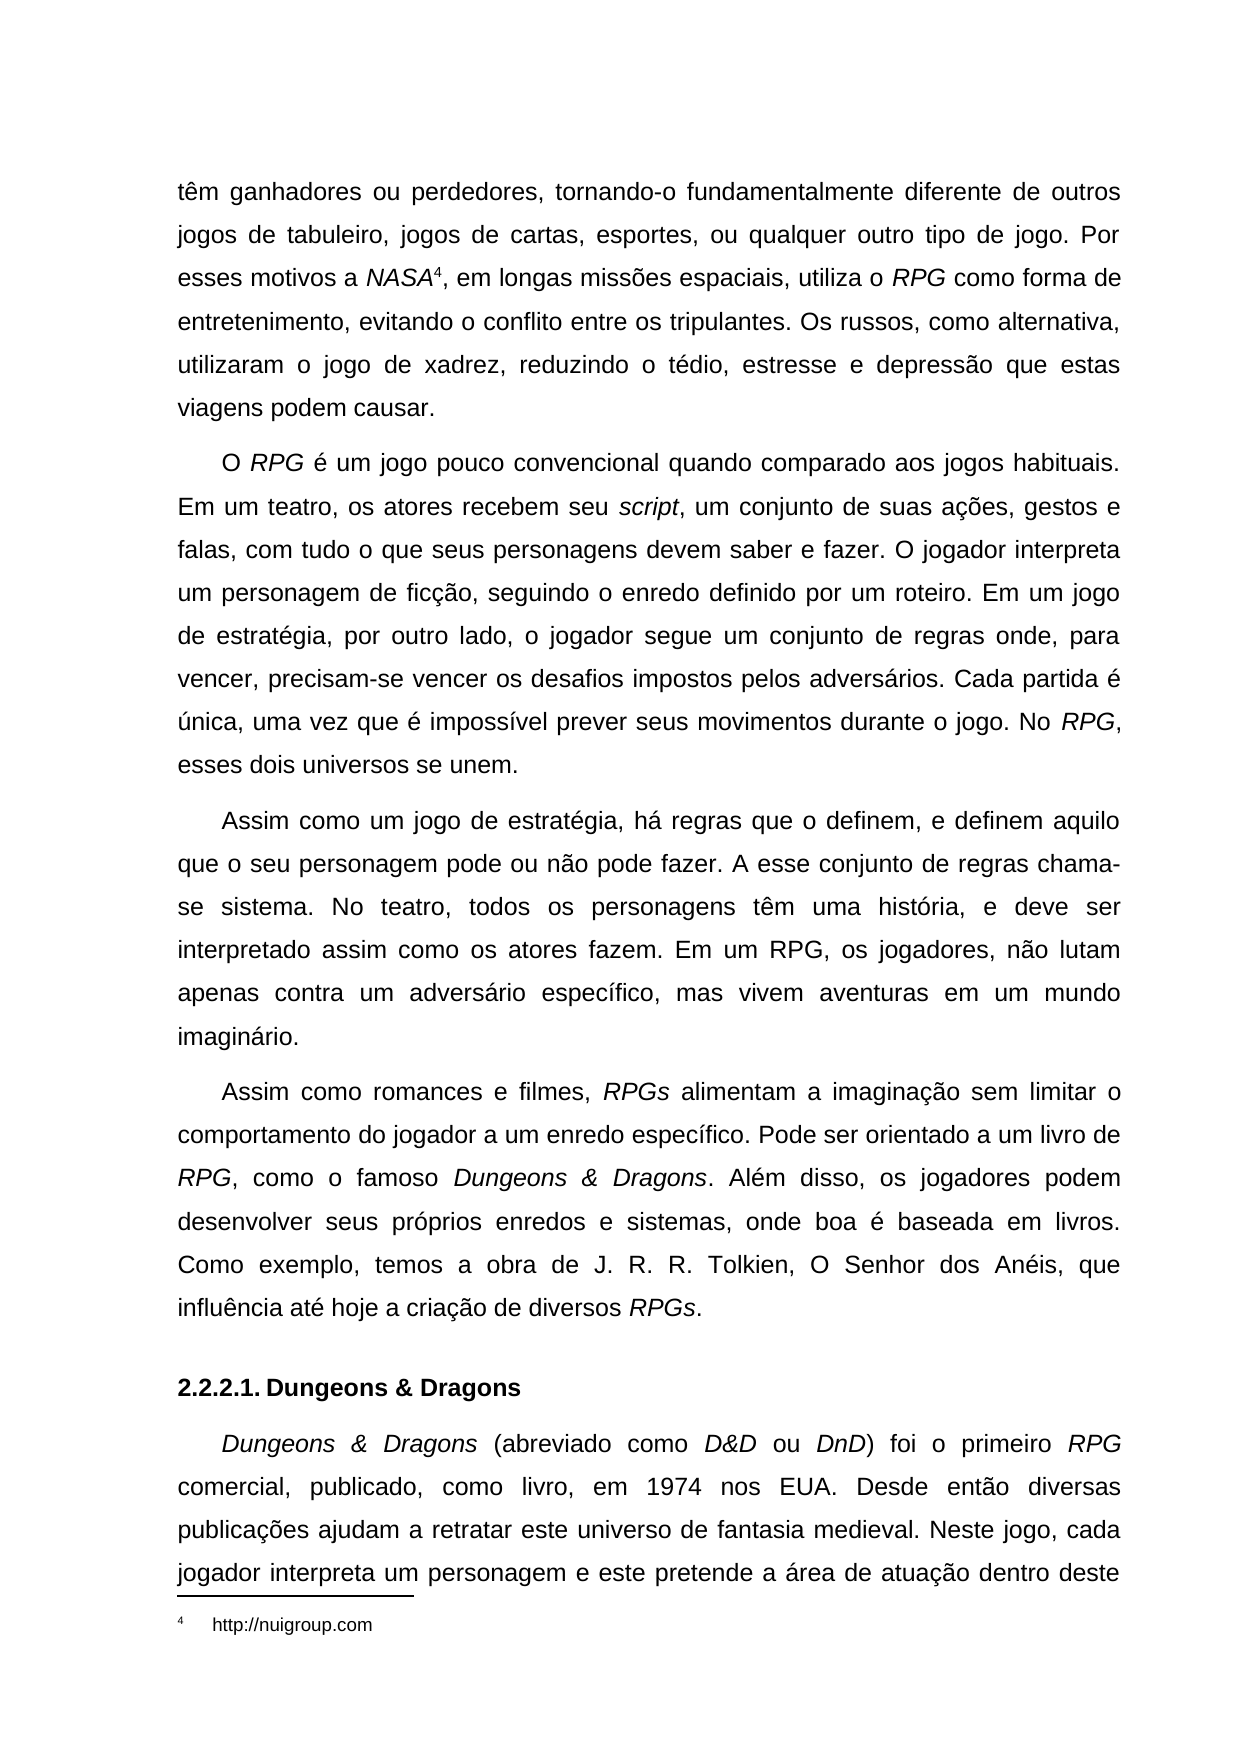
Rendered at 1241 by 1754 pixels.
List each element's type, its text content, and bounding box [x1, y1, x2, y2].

subtitle Dungeons & Dragons [177, 1373, 1122, 1402]
text Assim como romances e filmes, RPGs alimentam a imaginação sem limitar o comportamento do jogador a um enredo específico. Pode ser orientado a um livro de RPG, como o famoso Dungeons & Dragons. Além disso, os jogadores podem desenvolver seus próprios enredos e sistemas, onde boa é baseada em livros. Como exemplo, temos a obra de J. R. R. Tolkien, O Senhor dos Anéis, que influência até hoje a criação de diversos RPGs. [177, 1077, 1122, 1322]
text Assim como um jogo de estratégia, há regras que o definem, e definem aquilo que o seu personagem pode ou não pode fazer. A esse conjunto de regras chama-se sistema. No teatro, todos os personagens têm uma história, e deve ser interpretado assim como os atores fazem. Em um RPG, os jogadores, não lutam apenas contra um adversário específico, mas vivem aventuras em um mundo imaginário. [177, 806, 1122, 1050]
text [177, 177, 1122, 422]
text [177, 1429, 1122, 1587]
text O RPG é um jogo pouco convencional quando comparado aos jogos habituais. Em um teatro, os atores recebem seu script, um conjunto de suas ações, gestos e falas, com tudo o que seus personagens devem saber e fazer. O jogador interpreta um personagem de ficção, seguindo o enredo definido por um roteiro. Em um jogo de estratégia, por outro lado, o jogador segue um conjunto de regras onde, para vencer, precisam-se vencer os desafios impostos pelos adversários. Cada partida é única, uma vez que é impossível prever seus movimentos durante o jogo. No RPG, esses dois universos se unem. [177, 448, 1122, 779]
